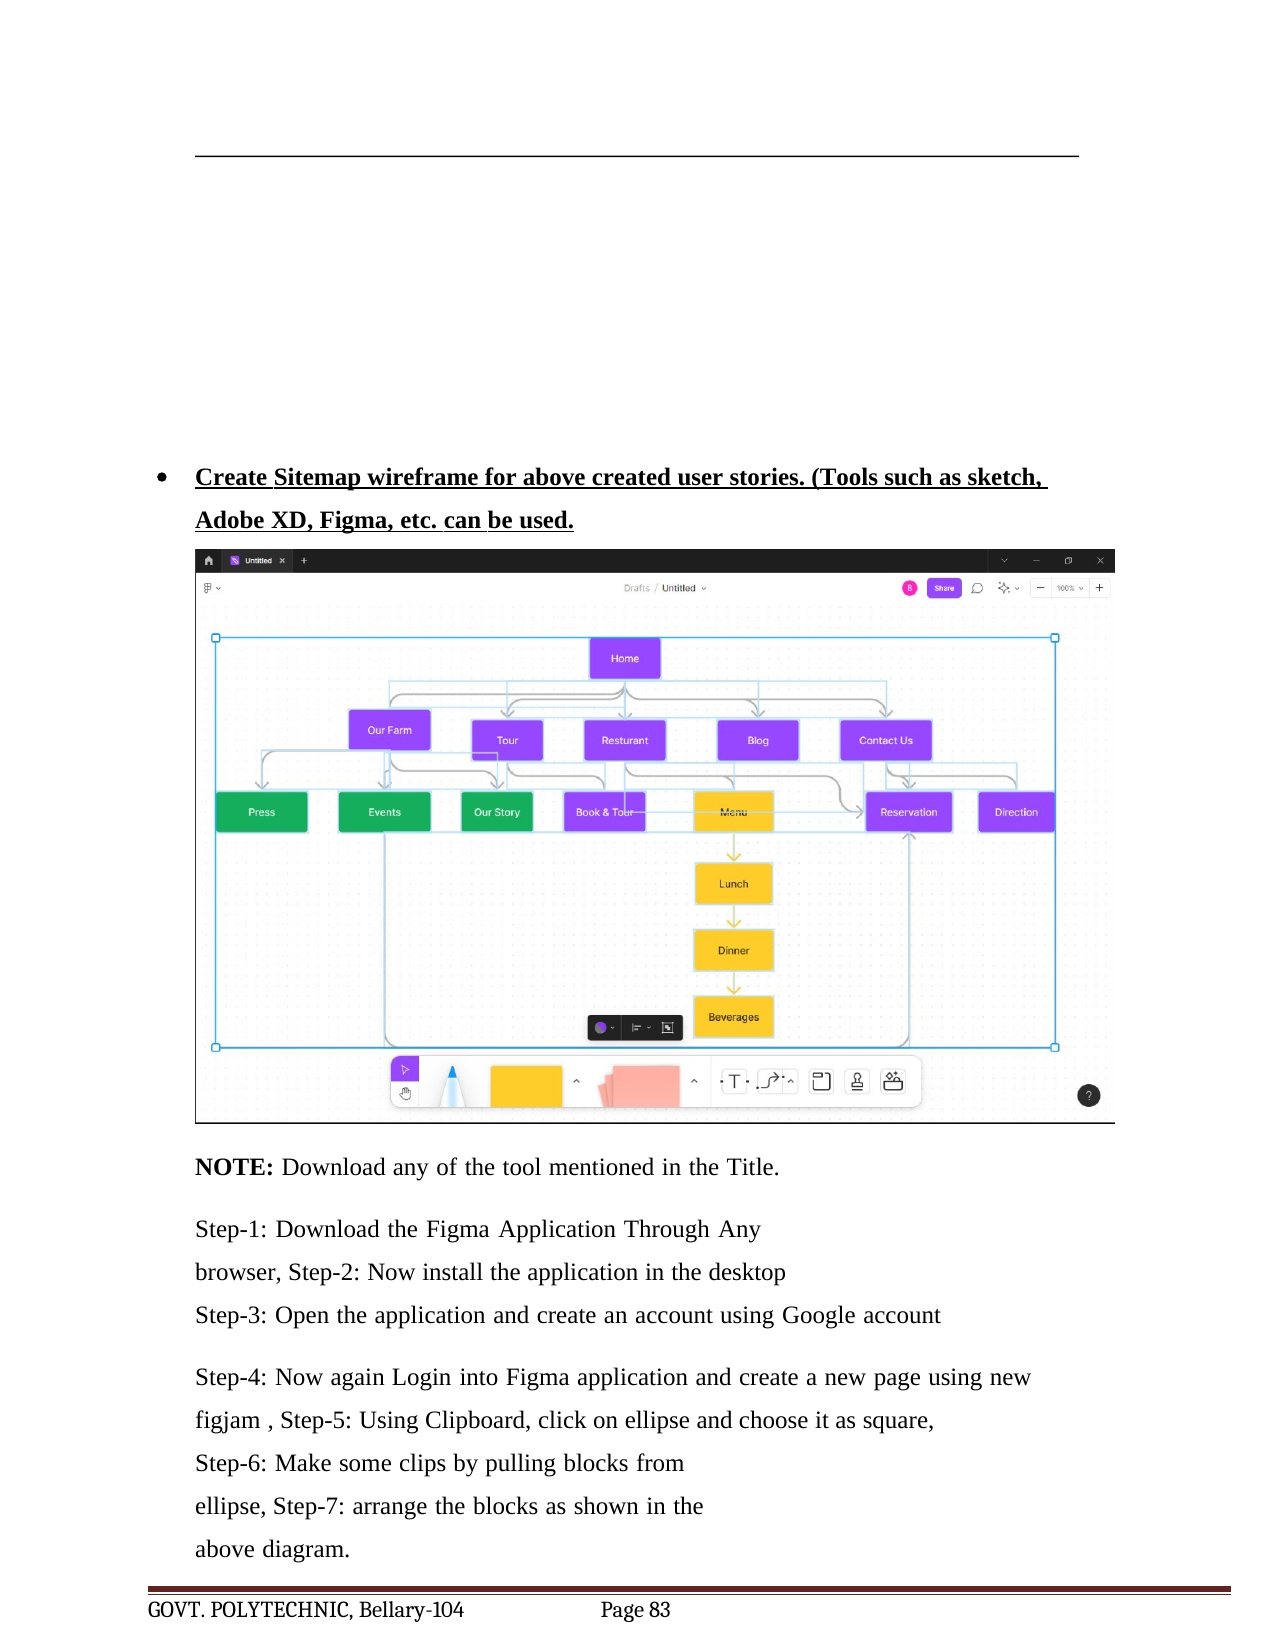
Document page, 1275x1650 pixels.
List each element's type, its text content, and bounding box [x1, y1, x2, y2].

text Step-3: Open the application and create an account using Google account [195, 1300, 1231, 1329]
text Step-4: Now again Login into Figma application and create a new page using new figjam , Step-5: Using Clipboard, click on ellipse and choose it as square, [195, 1362, 1046, 1434]
text NOTE: Download any of the tool mentioned in the Title. [195, 1152, 1231, 1181]
list Create Sitemap wireframe for above created user stories. (Tools such as sketch, Adobe XD, Figma, etc. can be used. [157, 462, 1068, 534]
text Step-1: Download the Figma Application Through Any browser, Step-2: Now install the application in the desktop [195, 1214, 805, 1286]
text Step-6: Make some clips by pulling blocks from ellipse, Step-7: arrange the blocks as shown in the above diagram. [195, 1448, 744, 1563]
picture [195, 549, 1115, 1124]
